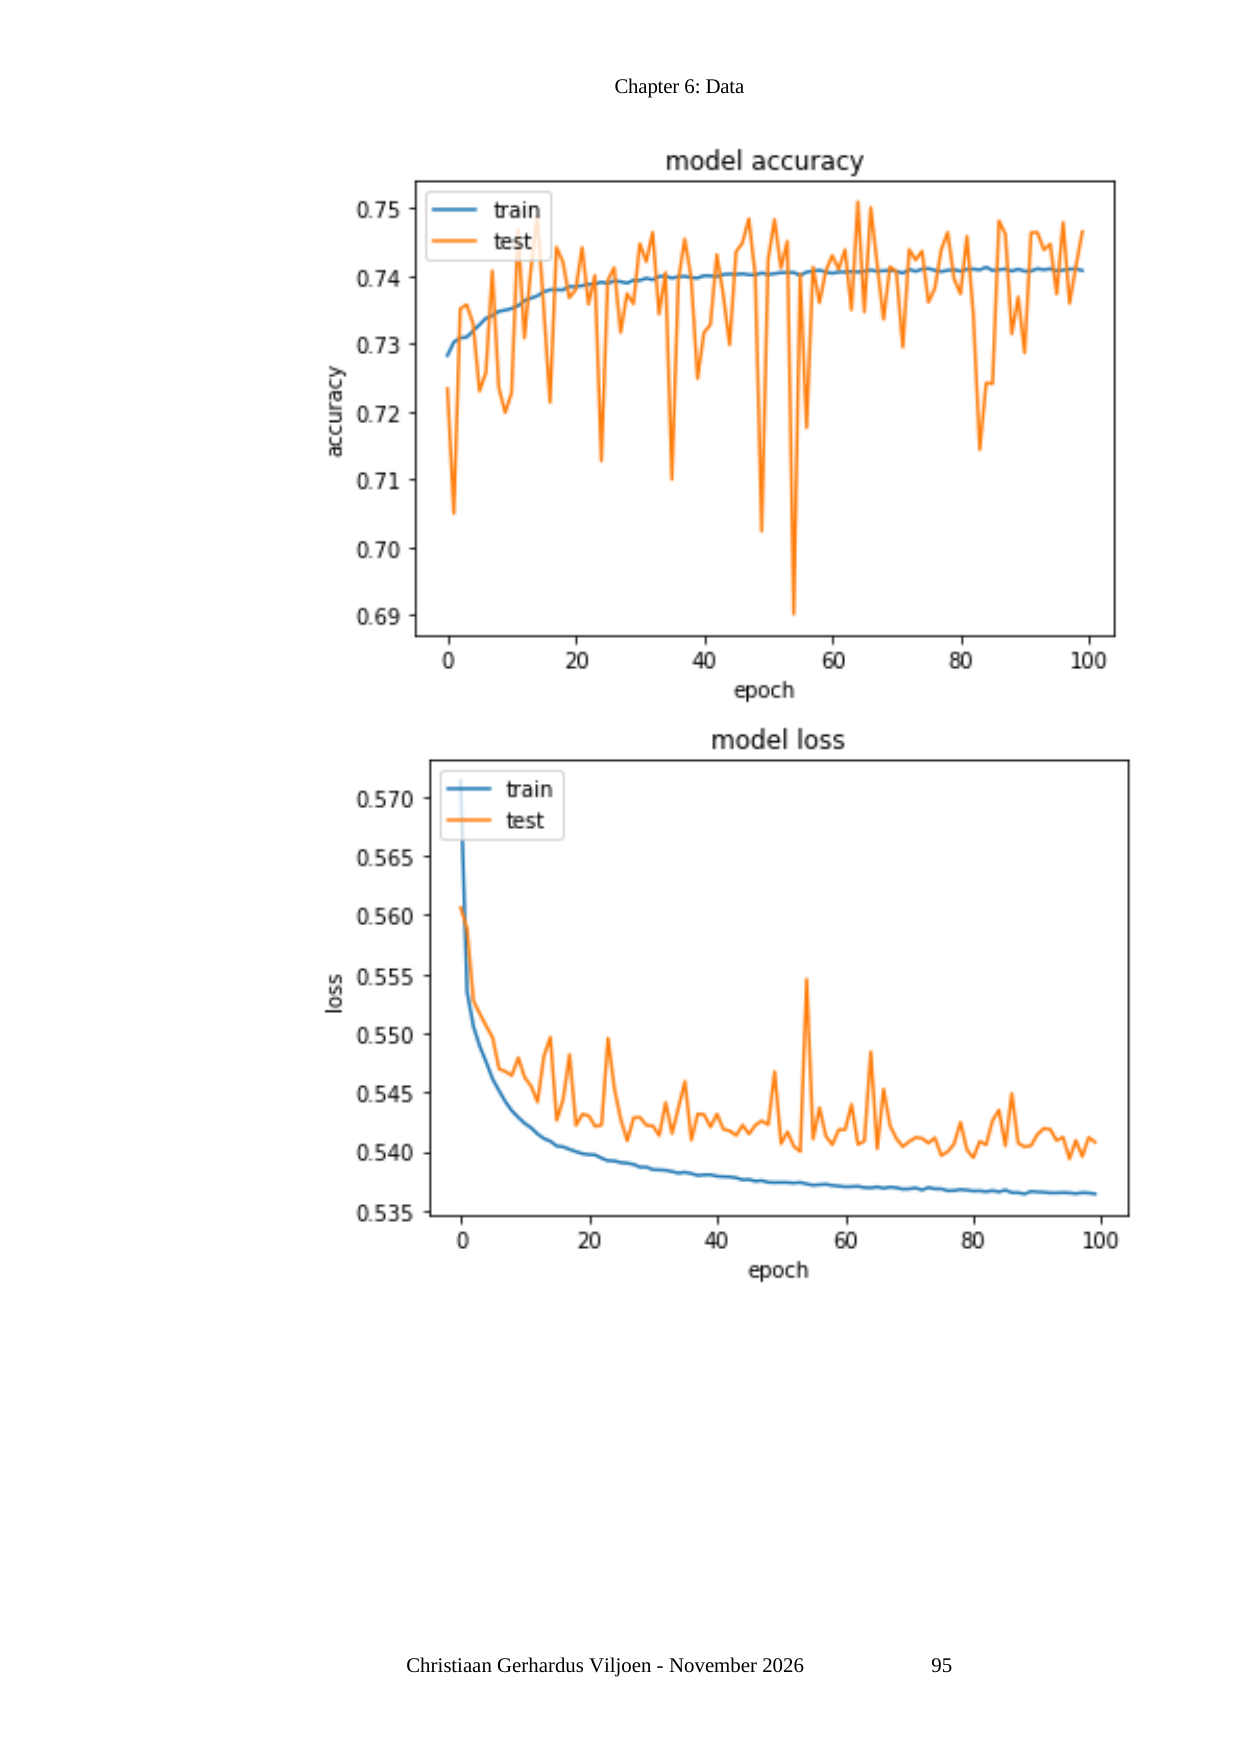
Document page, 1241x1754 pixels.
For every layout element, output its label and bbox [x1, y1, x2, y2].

picture [311, 135, 1149, 1295]
